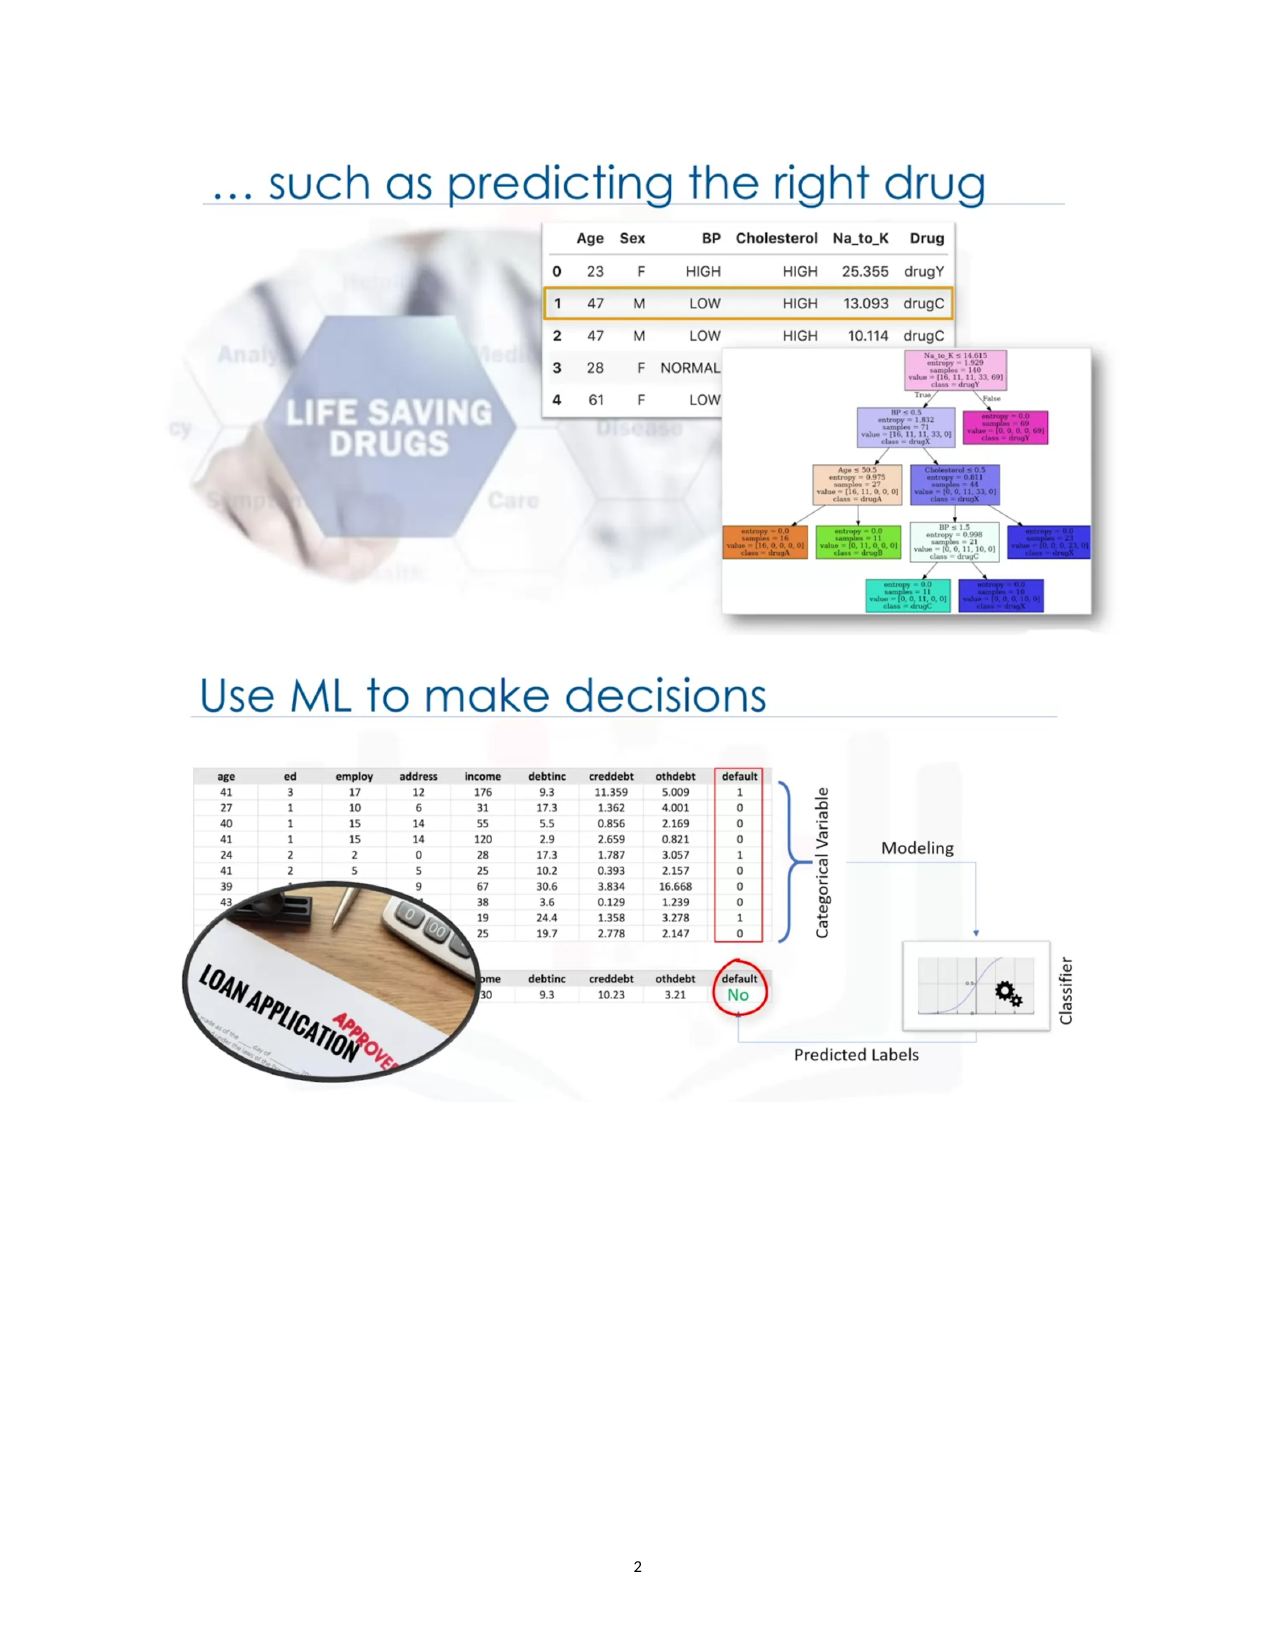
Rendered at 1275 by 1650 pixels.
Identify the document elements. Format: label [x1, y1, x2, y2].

picture [150, 150, 1125, 635]
picture [150, 653, 1125, 1102]
